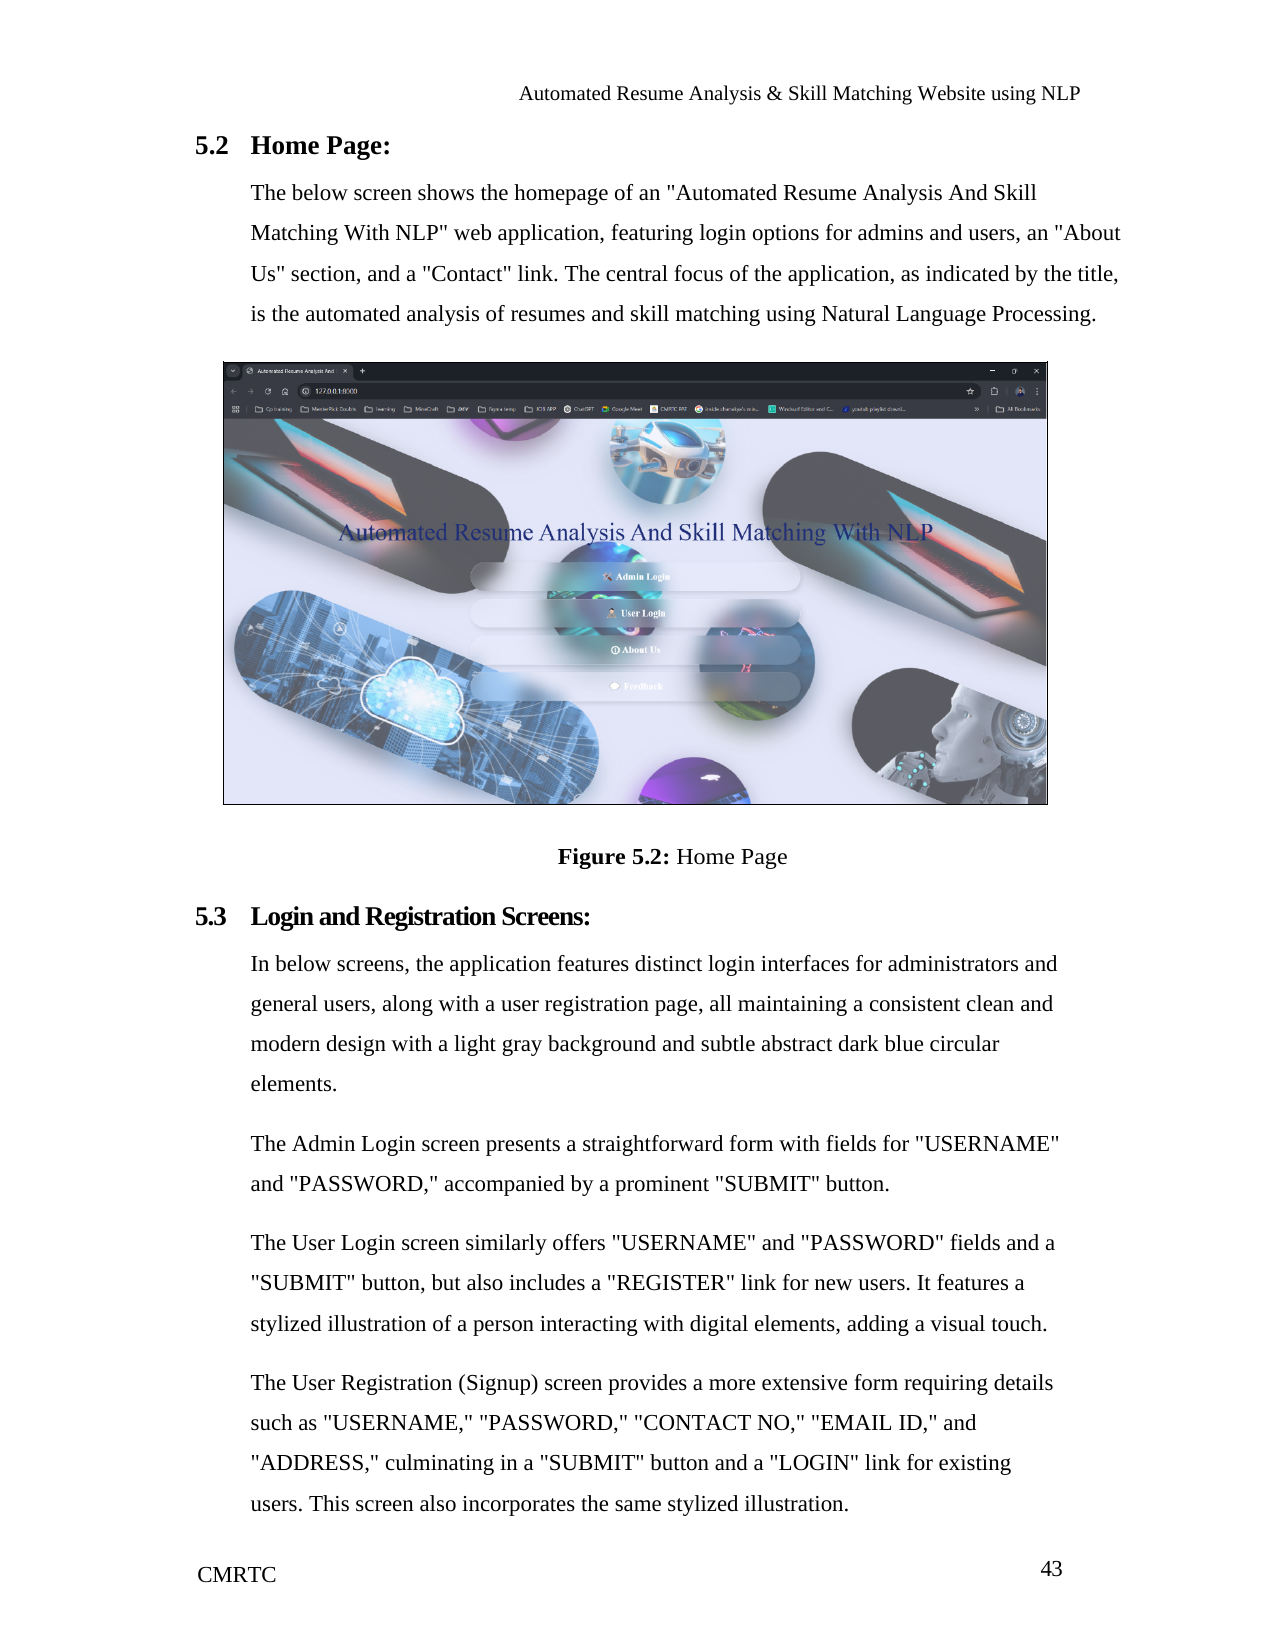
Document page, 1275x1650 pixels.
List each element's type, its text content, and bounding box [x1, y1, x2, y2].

text The User Registration (Signup) screen provides a more extensive form requiring details such as "USERNAME," "PASSWORD," "CONTACT NO," "EMAIL ID," and "ADDRESS," culminating in a "SUBMIT" button and a "LOGIN" link for existing users. This screen also incorporates the same stylized illustration. [250, 1369, 1063, 1516]
subtitle Home Page: [195, 129, 1162, 160]
text The User Login screen similarly offers "USERNAME" and "PASSWORD" fields and a "SUBMIT" button, but also includes a "REGISTER" link for new users. It features a stylized illustration of a person interacting with digital elements, adding a visual touch. [250, 1229, 1063, 1336]
text In below screens, the application features distinct login interfaces for administrators and general users, along with a user registration page, all maintaining a consistent clean and modern design with a light gray background and subtle abstract dark blue circular elements. [250, 949, 1063, 1097]
text The Admin Login screen presents a straightforward form with fields for "USERNAME" and "PASSWORD," accompanied by a prominent "SUBMIT" button. [250, 1129, 1063, 1196]
text Figure 5.2: Home Page [264, 843, 1081, 869]
picture [224, 363, 1047, 804]
text The below screen shows the homepage of an "Automated Resume Analysis And Skill Matching With NLP" web application, featuring login options for admins and users, an "About Us" section, and a "Contact" link. The central focus of the application, as indicated by the title, is the automated analysis of resumes and skill matching using Natural Language Processing. [250, 179, 1130, 326]
subtitle Login and Registration Screens: [195, 900, 1162, 931]
